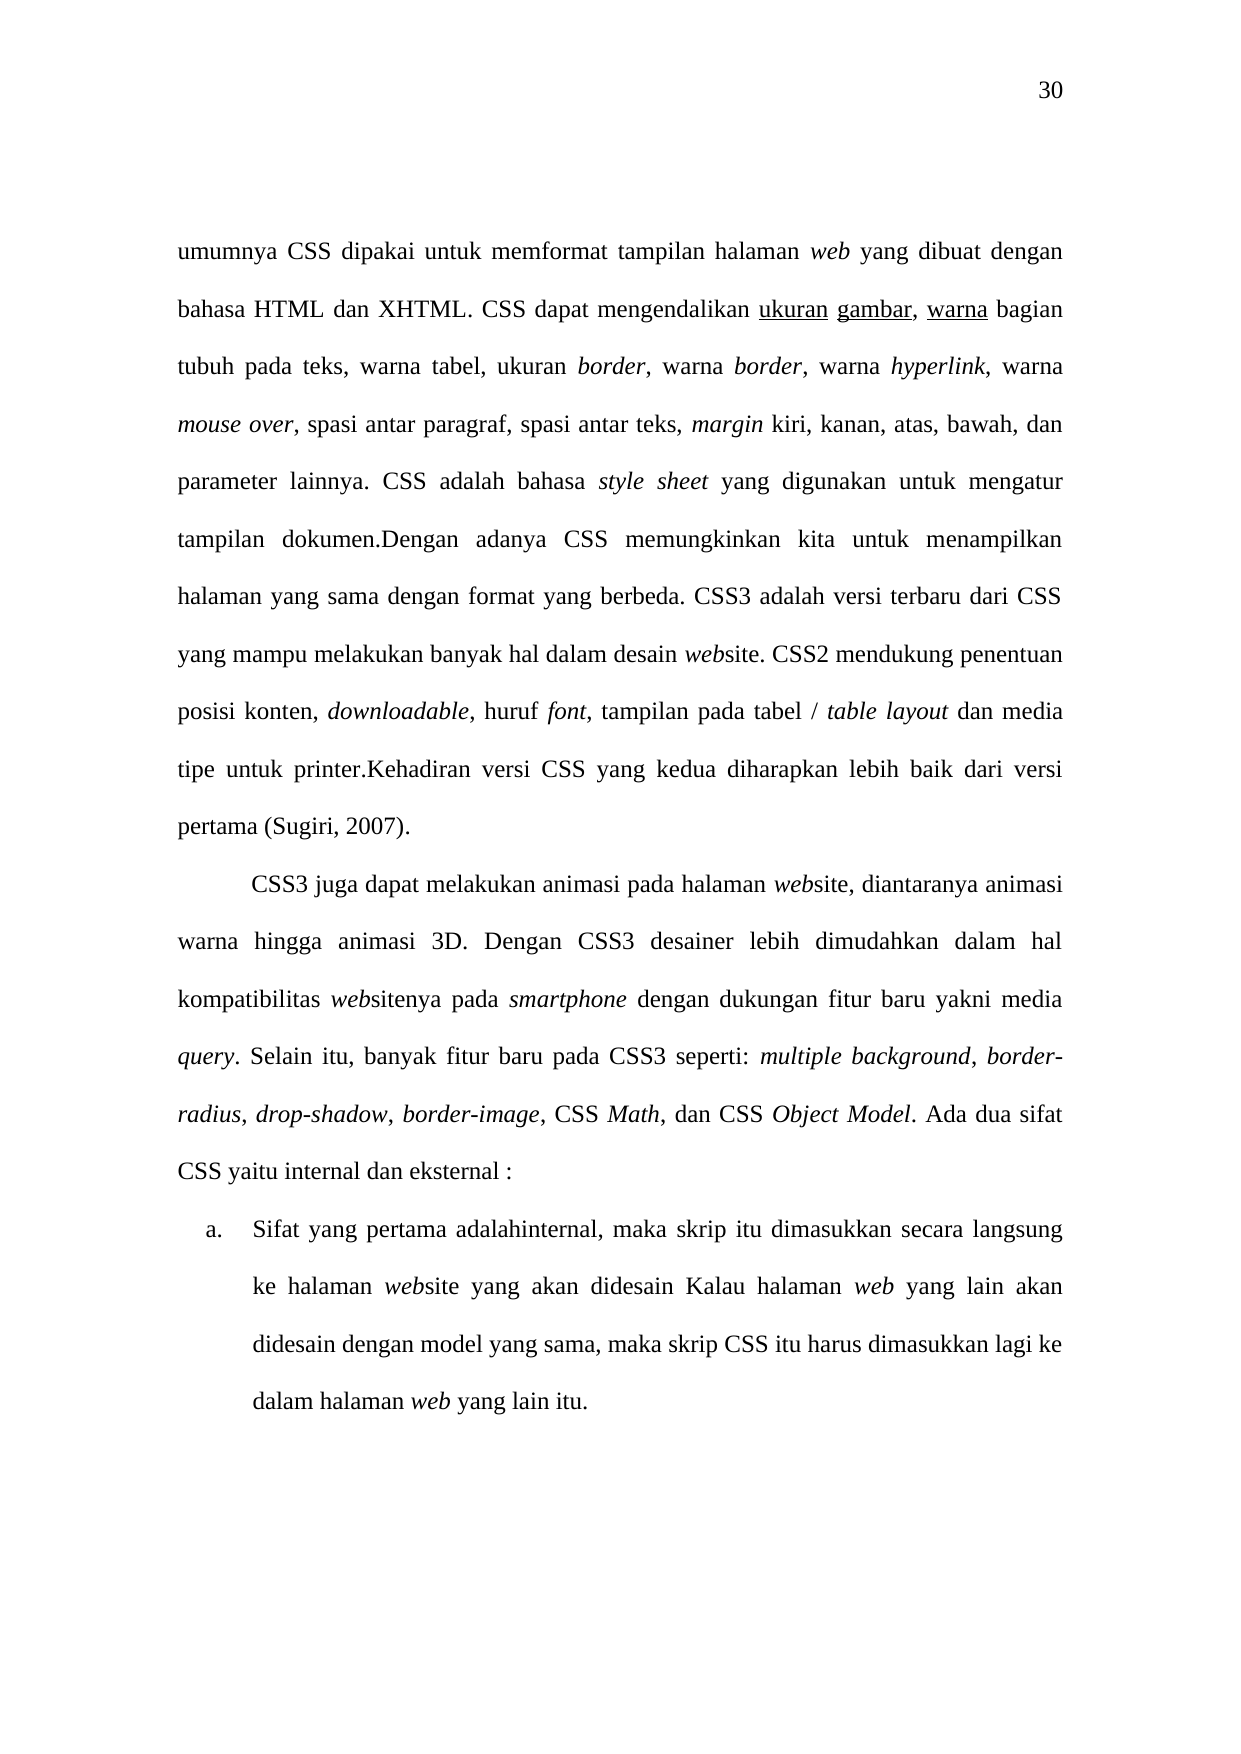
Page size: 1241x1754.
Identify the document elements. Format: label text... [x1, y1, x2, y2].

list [177, 236, 1063, 840]
list Sifat yang pertama adalahinternal, maka skrip itu dimasukkan secara langsung ke halaman website yang akan didesain Kalau halaman web yang lain akan didesain dengan model yang sama, maka skrip CSS itu harus dimasukkan lagi ke dalam halaman web yang lain itu. [205, 1214, 1063, 1415]
list CSS3 juga dapat melakukan animasi pada halaman website, diantaranya animasi warna hingga animasi 3D. Dengan CSS3 desainer lebih dimudahkan dalam hal kompatibilitas websitenya pada smartphone dengan dukungan fitur baru yakni media query. Selain itu, banyak fitur baru pada CSS3 seperti: multiple background, border-radius, drop-shadow, border-image, CSS Math, dan CSS Object Model. Ada dua sifat CSS yaitu internal dan eksternal : [177, 869, 1063, 1185]
